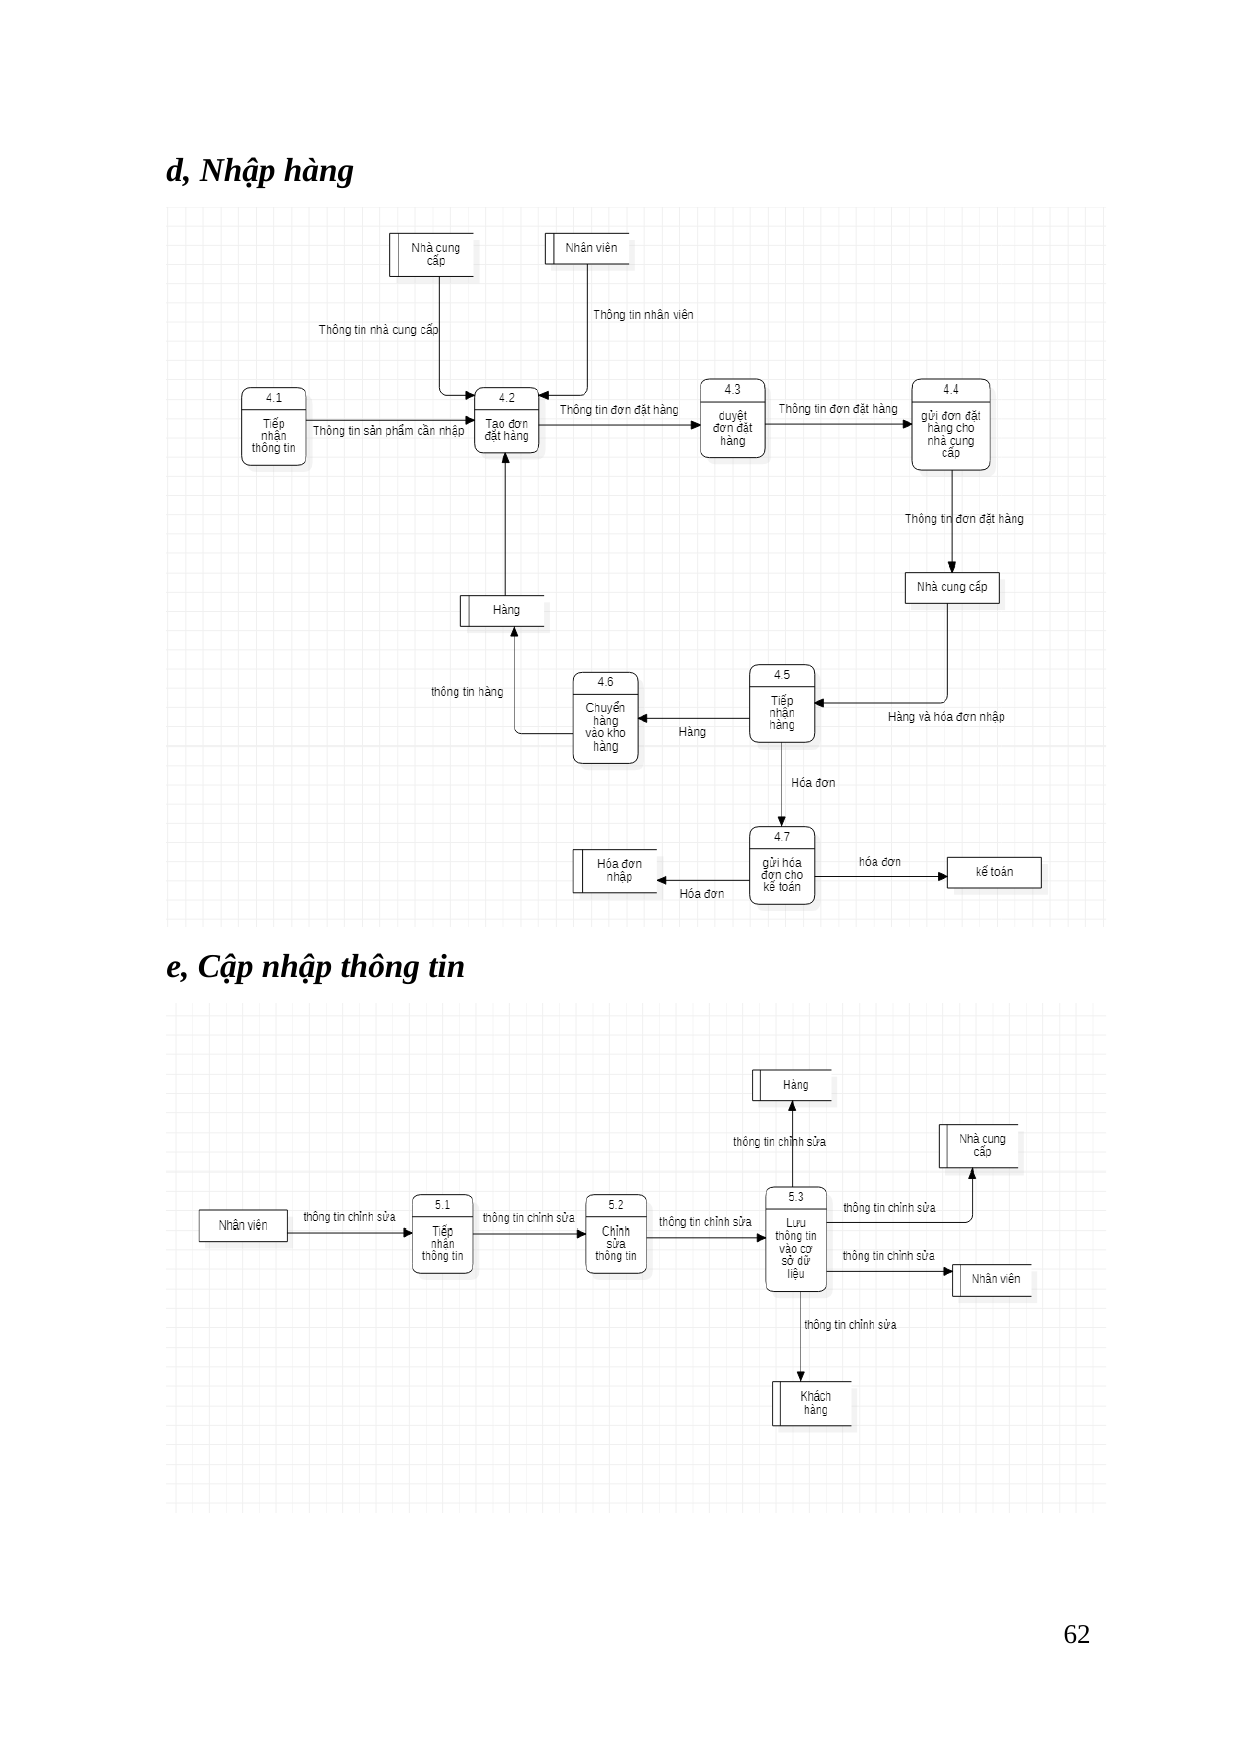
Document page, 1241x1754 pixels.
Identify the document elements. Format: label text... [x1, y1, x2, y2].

text d, Nhập hàng [166, 150, 1090, 188]
picture [166, 207, 1107, 927]
text e, Cập nhập thông tin [166, 946, 1090, 984]
picture [166, 1003, 1107, 1513]
